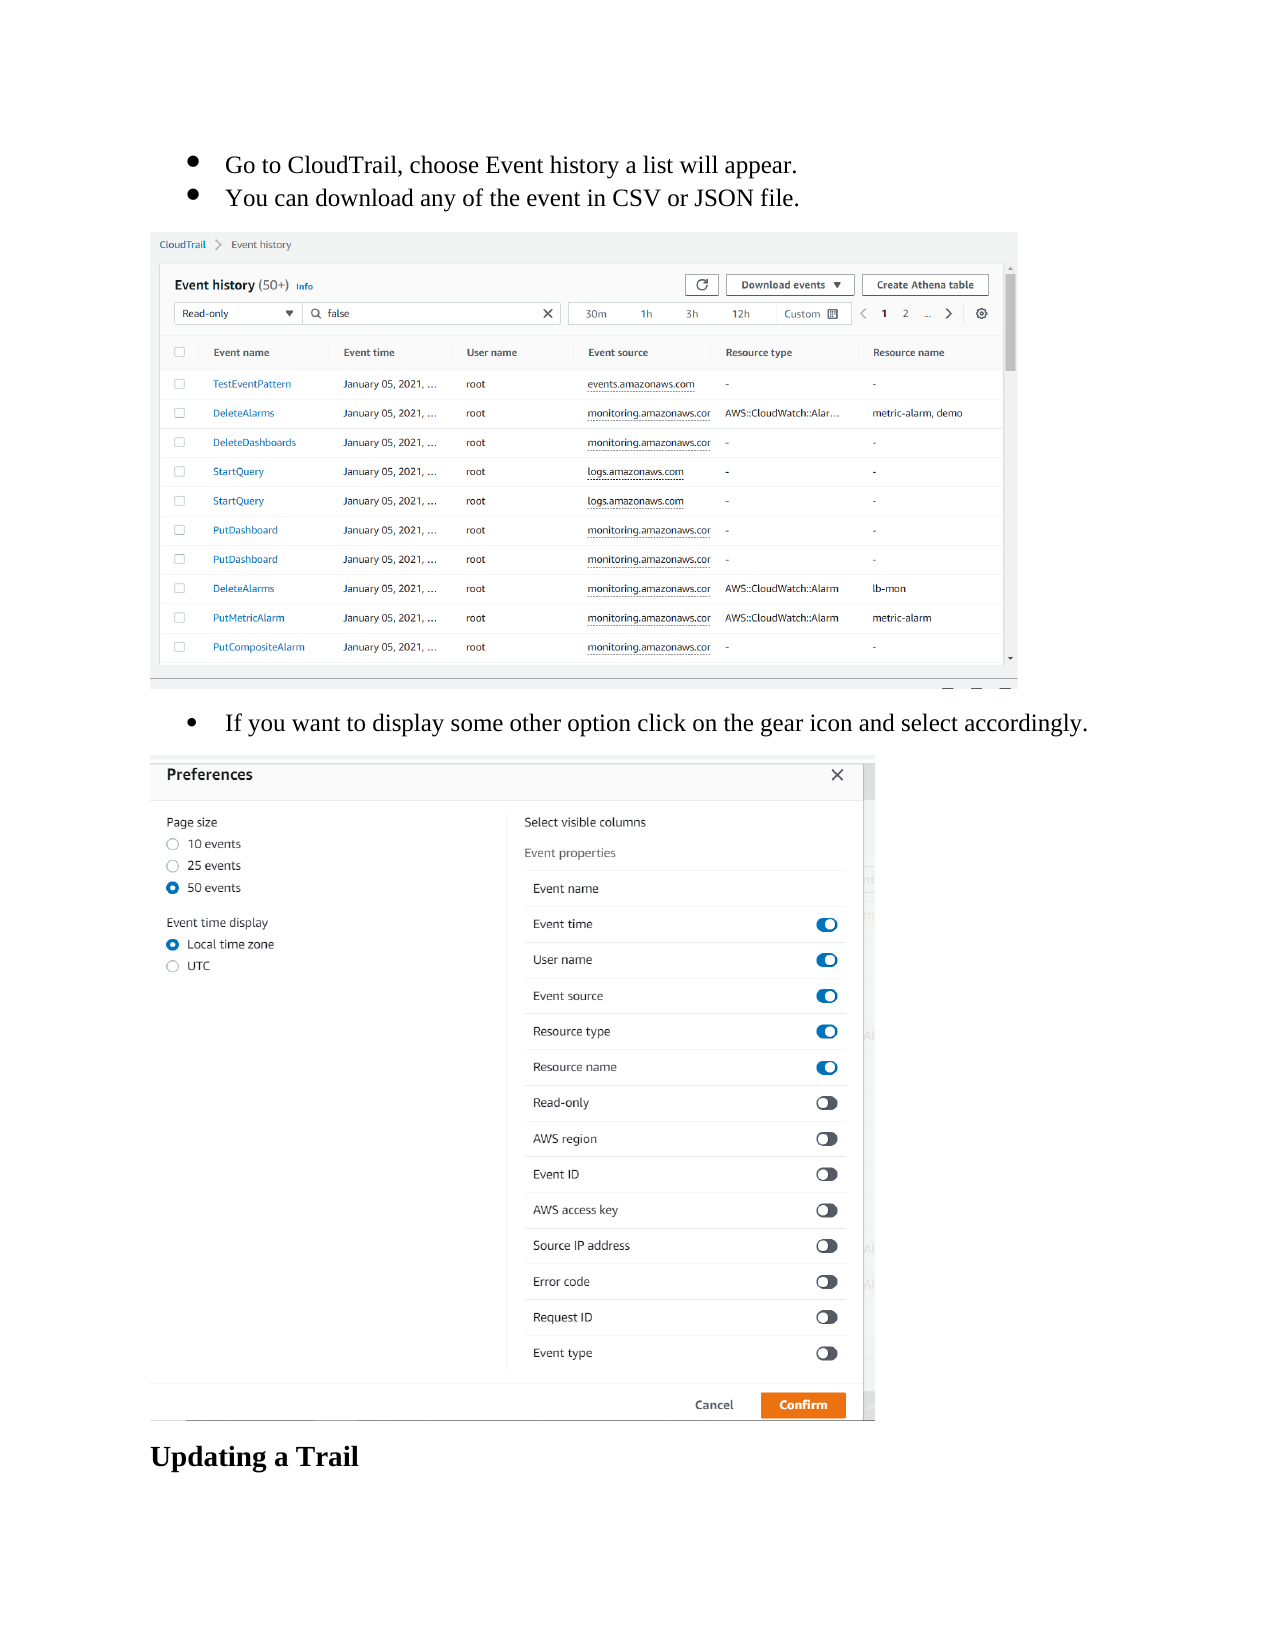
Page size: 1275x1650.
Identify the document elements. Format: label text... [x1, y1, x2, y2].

picture [150, 232, 1018, 689]
picture [150, 755, 876, 1421]
list You can download any of the event in CSV or JSON file. [187, 183, 1125, 213]
list Go to CloudTrail, choose Event history a list will appear. [187, 150, 1125, 181]
list If you want to display some other option click on the gear icon and select accordingly. [187, 708, 1125, 736]
text Updating a Trail [150, 1439, 1125, 1473]
